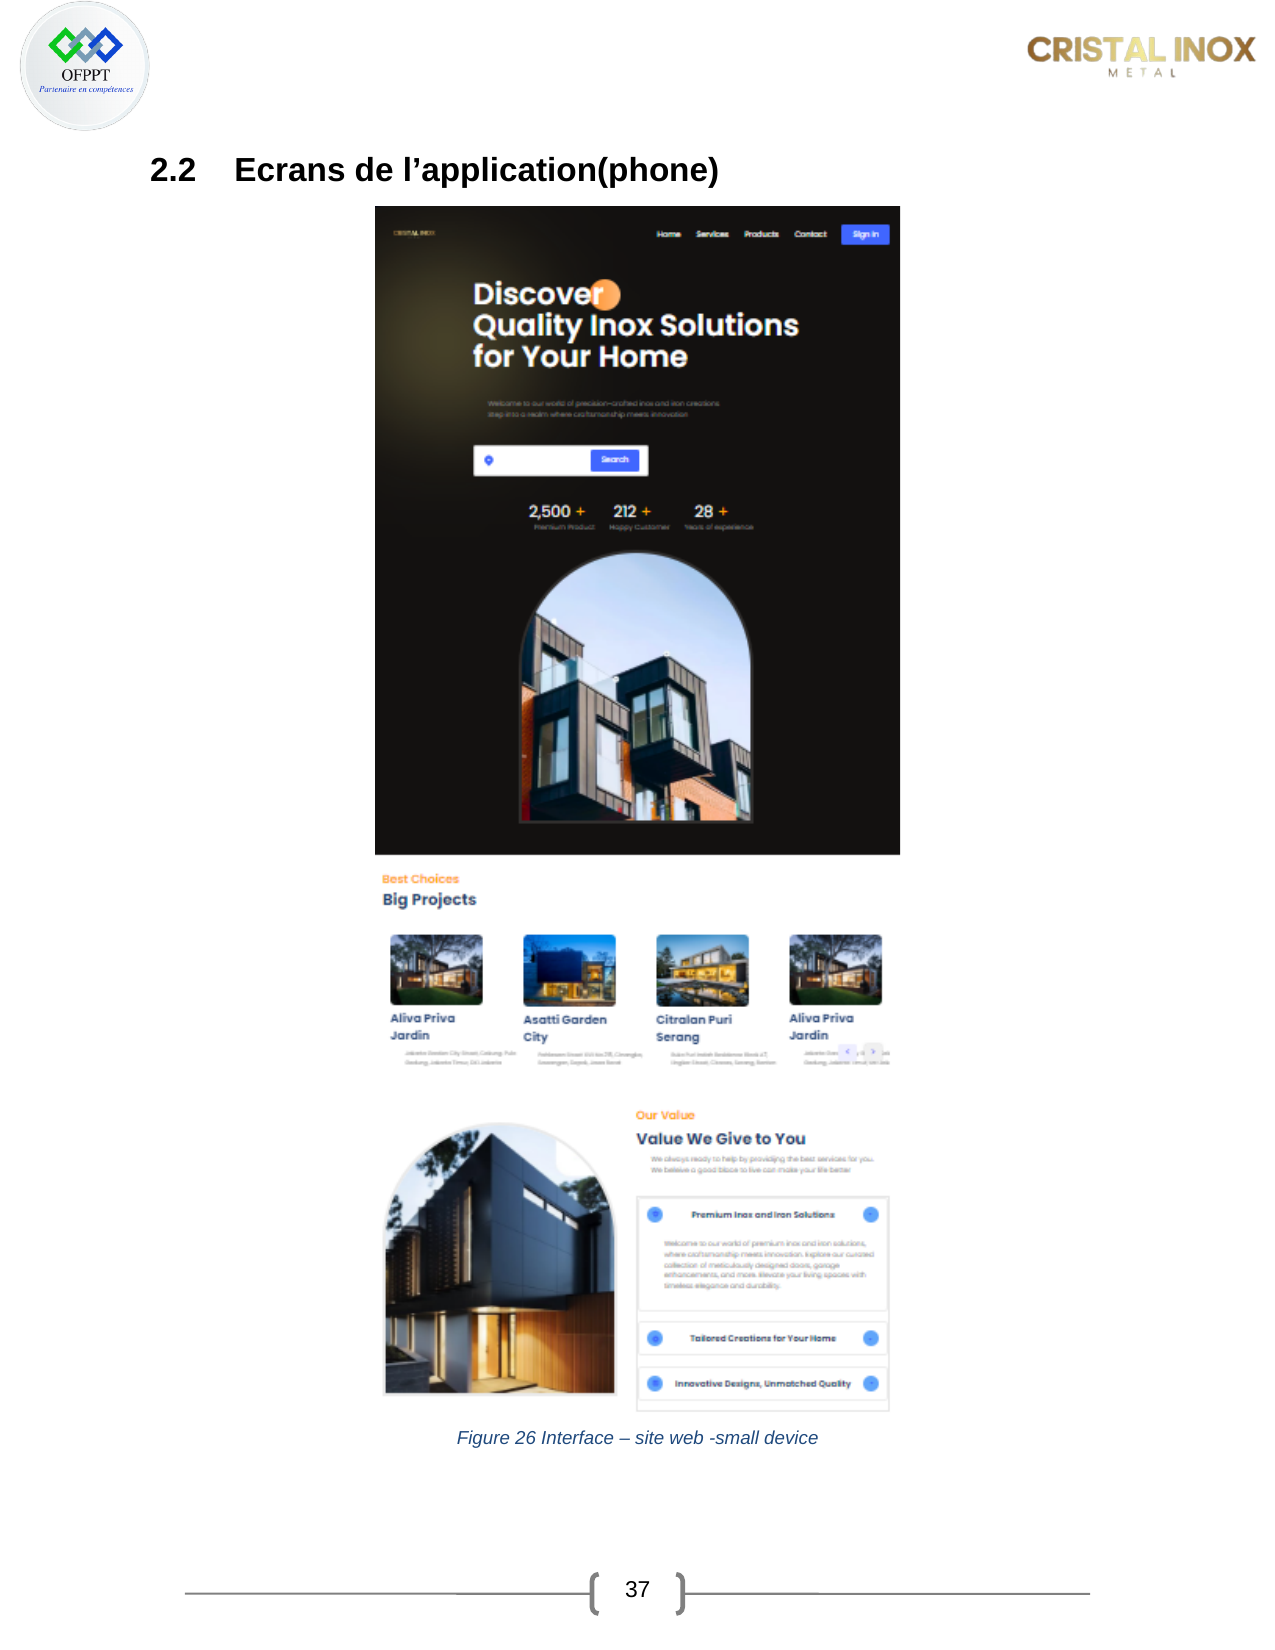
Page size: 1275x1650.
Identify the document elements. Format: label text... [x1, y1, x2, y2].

picture [968, 0, 1275, 174]
picture [375, 206, 901, 1423]
picture [18, 0, 150, 132]
text Figure 26 Interface – site web -small device [150, 1427, 1125, 1448]
subtitle Ecrans de l’application(phone) [150, 150, 1125, 188]
